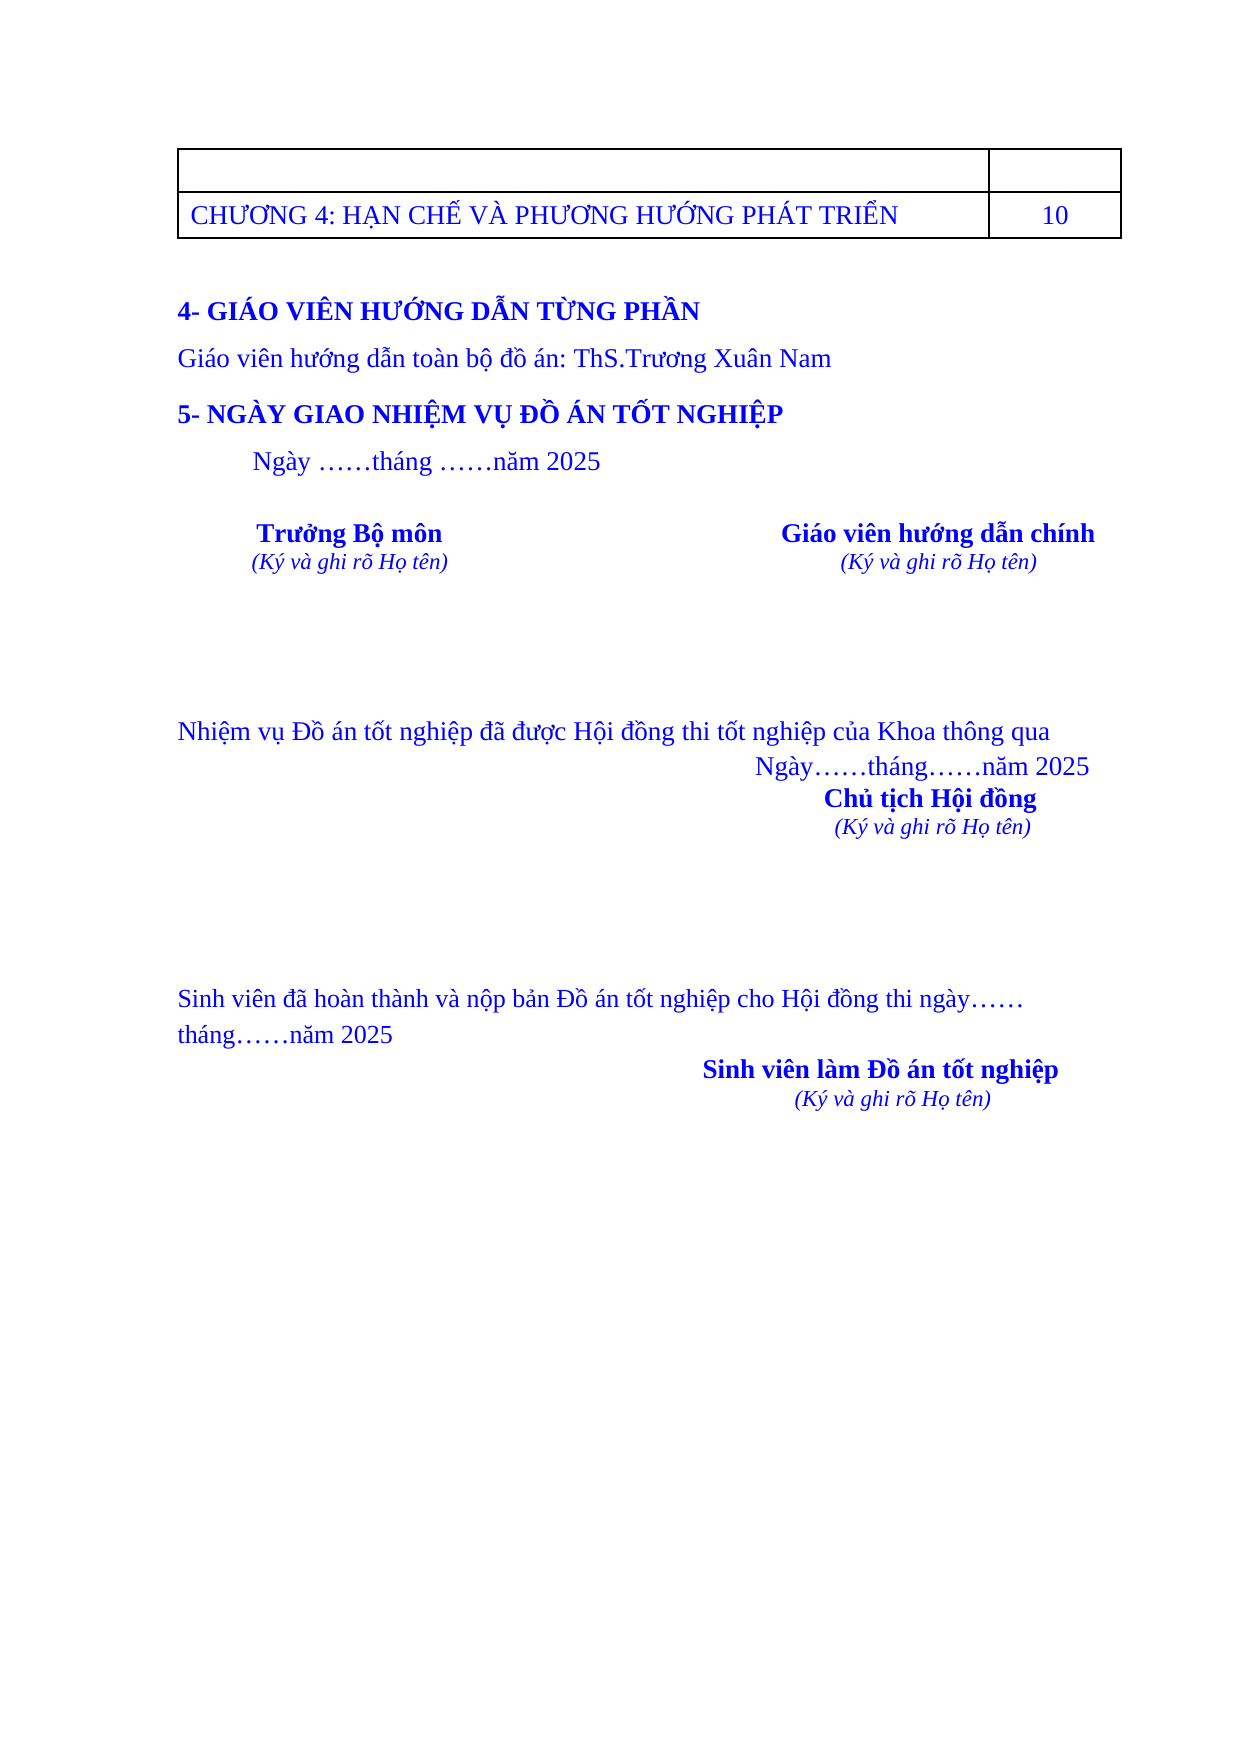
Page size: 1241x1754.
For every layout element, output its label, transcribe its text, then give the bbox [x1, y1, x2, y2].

table_header Trưởng Bộ môn (Ký và ghi rõ Họ tên) [177, 517, 592, 574]
table_cell CHƯƠNG 4: HẠN CHẾ VÀ PHƯƠNG HƯỚNG PHÁT TRIỂN [179, 193, 988, 237]
text Sinh viên đã hoàn thành và nộp bản Đồ án tốt nghiệp cho Hội đồng thi ngày……tháng……năm 2025 [177, 982, 1122, 1049]
table_cell 10 [990, 193, 1120, 237]
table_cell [179, 150, 988, 191]
text Nhiệm vụ Đồ án tốt nghiệp đã được Hội đồng thi tốt nghiệp của Khoa thông qua [177, 715, 1122, 746]
text Ngày ……tháng ……năm 2025 [177, 445, 1122, 476]
text 5- NGÀY GIAO NHIỆM VỤ ĐỒ ÁN TỐT NGHIỆP [177, 399, 1122, 430]
text (Ký và ghi rõ Họ tên) [177, 813, 1122, 839]
text Sinh viên làm Đồ án tốt nghiệp [177, 1053, 1122, 1085]
text Giáo viên hướng dẫn toàn bộ đồ án: ThS.Trương Xuân Nam [177, 342, 1122, 373]
text (Ký và ghi rõ Họ tên) [177, 1085, 1122, 1111]
table_header Giáo viên hướng dẫn chính (Ký và ghi rõ Họ tên) [592, 517, 1122, 574]
table_cell 35 [990, 150, 1120, 191]
text Ngày……tháng……năm 2025 Chủ tịch Hội đồng [402, 751, 1122, 813]
text 4- GIÁO VIÊN HƯỚNG DẪN TỪNG PHẦN [177, 295, 1122, 327]
